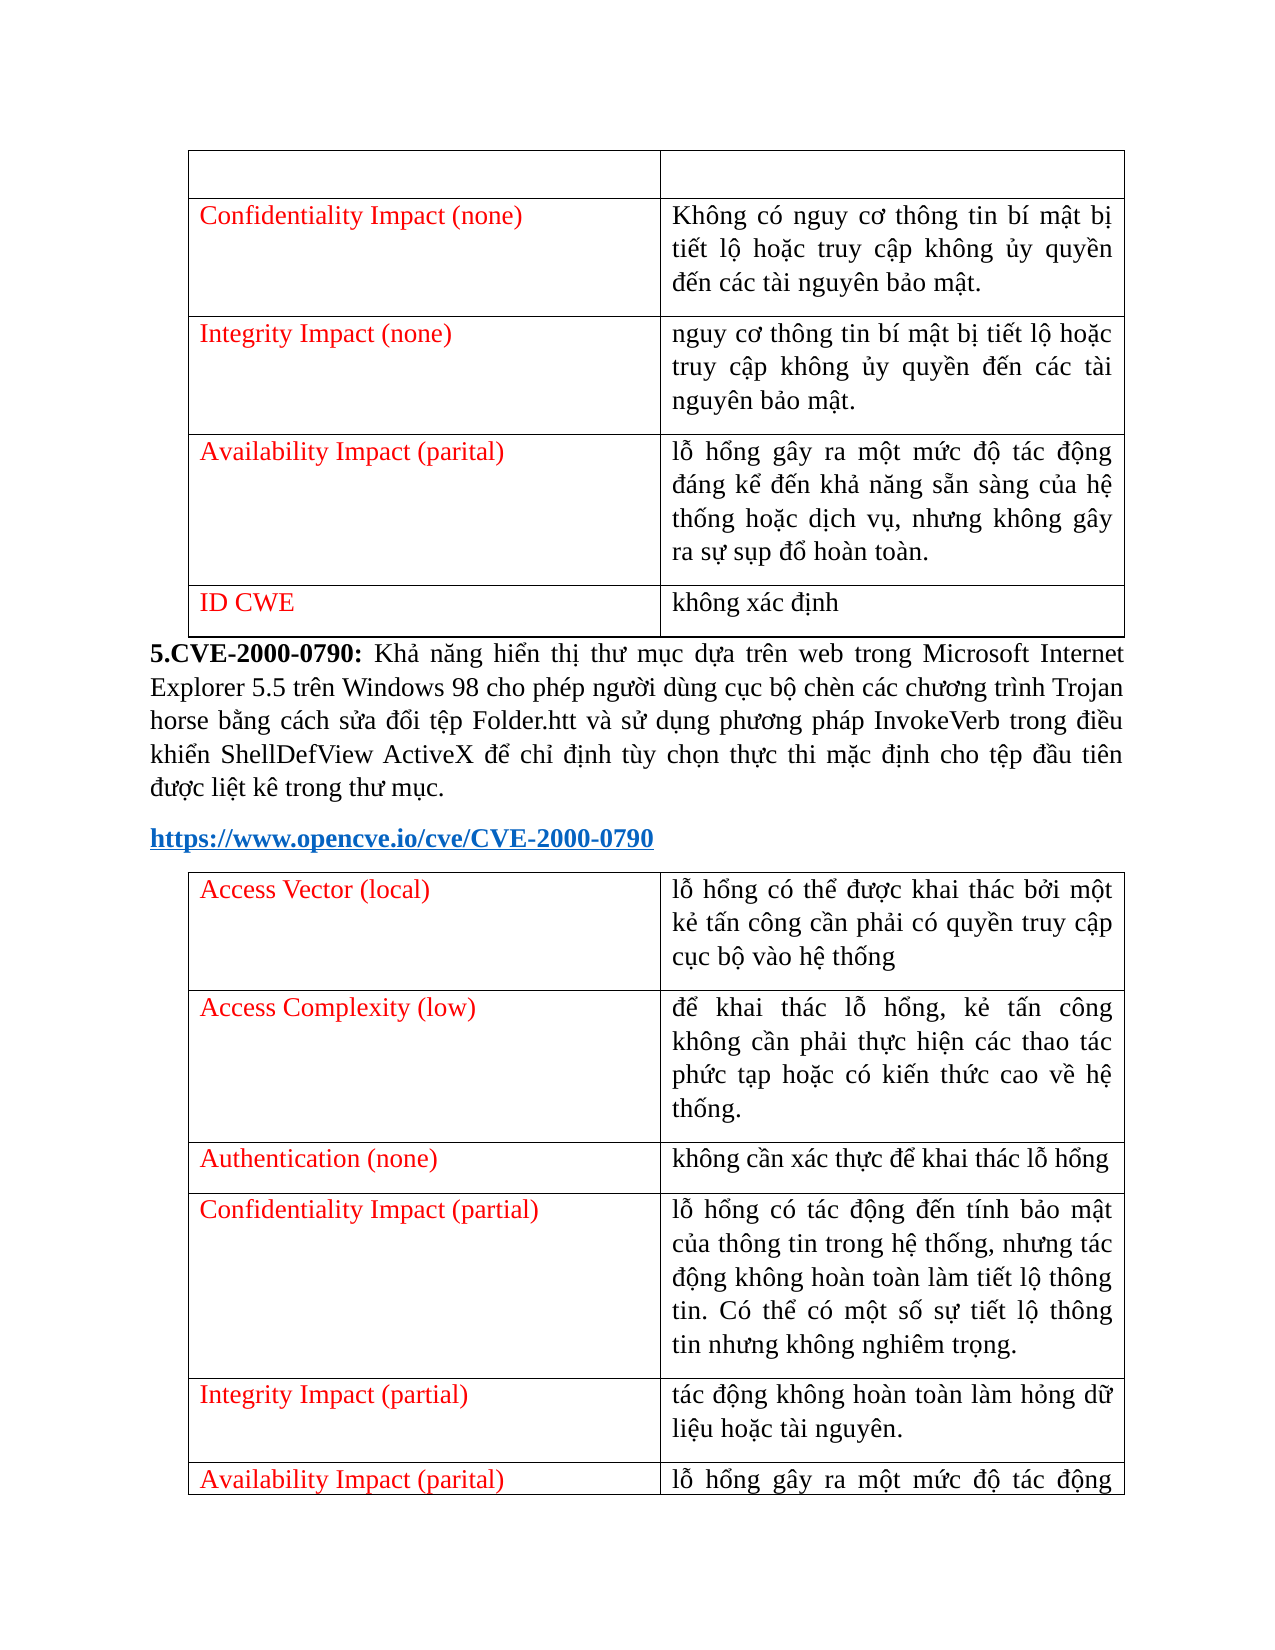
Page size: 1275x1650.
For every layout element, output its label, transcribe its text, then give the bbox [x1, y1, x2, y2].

table_cell Integrity Impact (none) [189, 317, 660, 434]
table_cell Integrity Impact (partial) [189, 1379, 660, 1462]
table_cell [189, 1463, 660, 1494]
table_cell nguy cơ thông tin bí mật bị tiết lộ hoặc truy cập không ủy quyền đến các tài nguyên bảo mật. [661, 317, 1124, 434]
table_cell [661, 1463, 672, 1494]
table_cell không xác định [661, 586, 1124, 636]
table_cell Authentication (none) [189, 1143, 660, 1192]
table_cell ID CWE [189, 586, 660, 636]
table_cell tác động không hoàn toàn làm hỏng dữ liệu hoặc tài nguyên. [661, 1379, 1124, 1462]
table_cell Confidentiality Impact (partial) [189, 1194, 660, 1378]
table_cell lỗ hổng gây ra một mức độ tác động đáng kể đến khả năng sẵn sàng của hệ thống hoặc dịch vụ, nhưng không gây ra sự sụp đổ hoàn toàn. [661, 435, 1124, 585]
text 5.CVE-2000-0790: Khả năng hiển thị thư mục dựa trên web trong Microsoft Internet Explorer 5.5 trên Windows 98 cho phép người dùng cục bộ chèn các chương trình Trojan horse bằng cách sửa đổi tệp Folder.htt và sử dụng phương pháp InvokeVerb trong điều khiển ShellDefView ActiveX để chỉ định tùy chọn thực thi mặc định cho tệp đầu tiên được liệt kê trong thư mục. [150, 637, 1125, 803]
table_cell Không có nguy cơ thông tin bí mật bị tiết lộ hoặc truy cập không ủy quyền đến các tài nguyên bảo mật. [661, 199, 1124, 316]
table_header lỗ hổng có thể được khai thác bởi một kẻ tấn công cần phải có quyền truy cập cục bộ vào hệ thống [661, 873, 1124, 990]
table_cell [661, 151, 1124, 198]
table_cell để khai thác lỗ hổng, kẻ tấn công không cần phải thực hiện các thao tác phức tạp hoặc có kiến thức cao về hệ thống. [661, 991, 1124, 1142]
table_cell lỗ hổng có tác động đến tính bảo mật của thông tin trong hệ thống, nhưng tác động không hoàn toàn làm tiết lộ thông tin. Có thể có một số sự tiết lộ thông tin nhưng không nghiêm trọng. [661, 1194, 1124, 1378]
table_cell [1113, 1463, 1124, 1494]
table_cell Access Complexity (low) [189, 991, 660, 1142]
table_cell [189, 151, 660, 198]
table_header Access Vector (local) [189, 873, 660, 990]
table_cell Availability Impact (parital) [189, 435, 660, 585]
text https://www.opencve.io/cve/CVE-2000-0790 [150, 822, 1125, 853]
table_cell không cần xác thực để khai thác lỗ hổng [661, 1143, 1124, 1192]
table_cell Confidentiality Impact (none) [189, 199, 660, 316]
